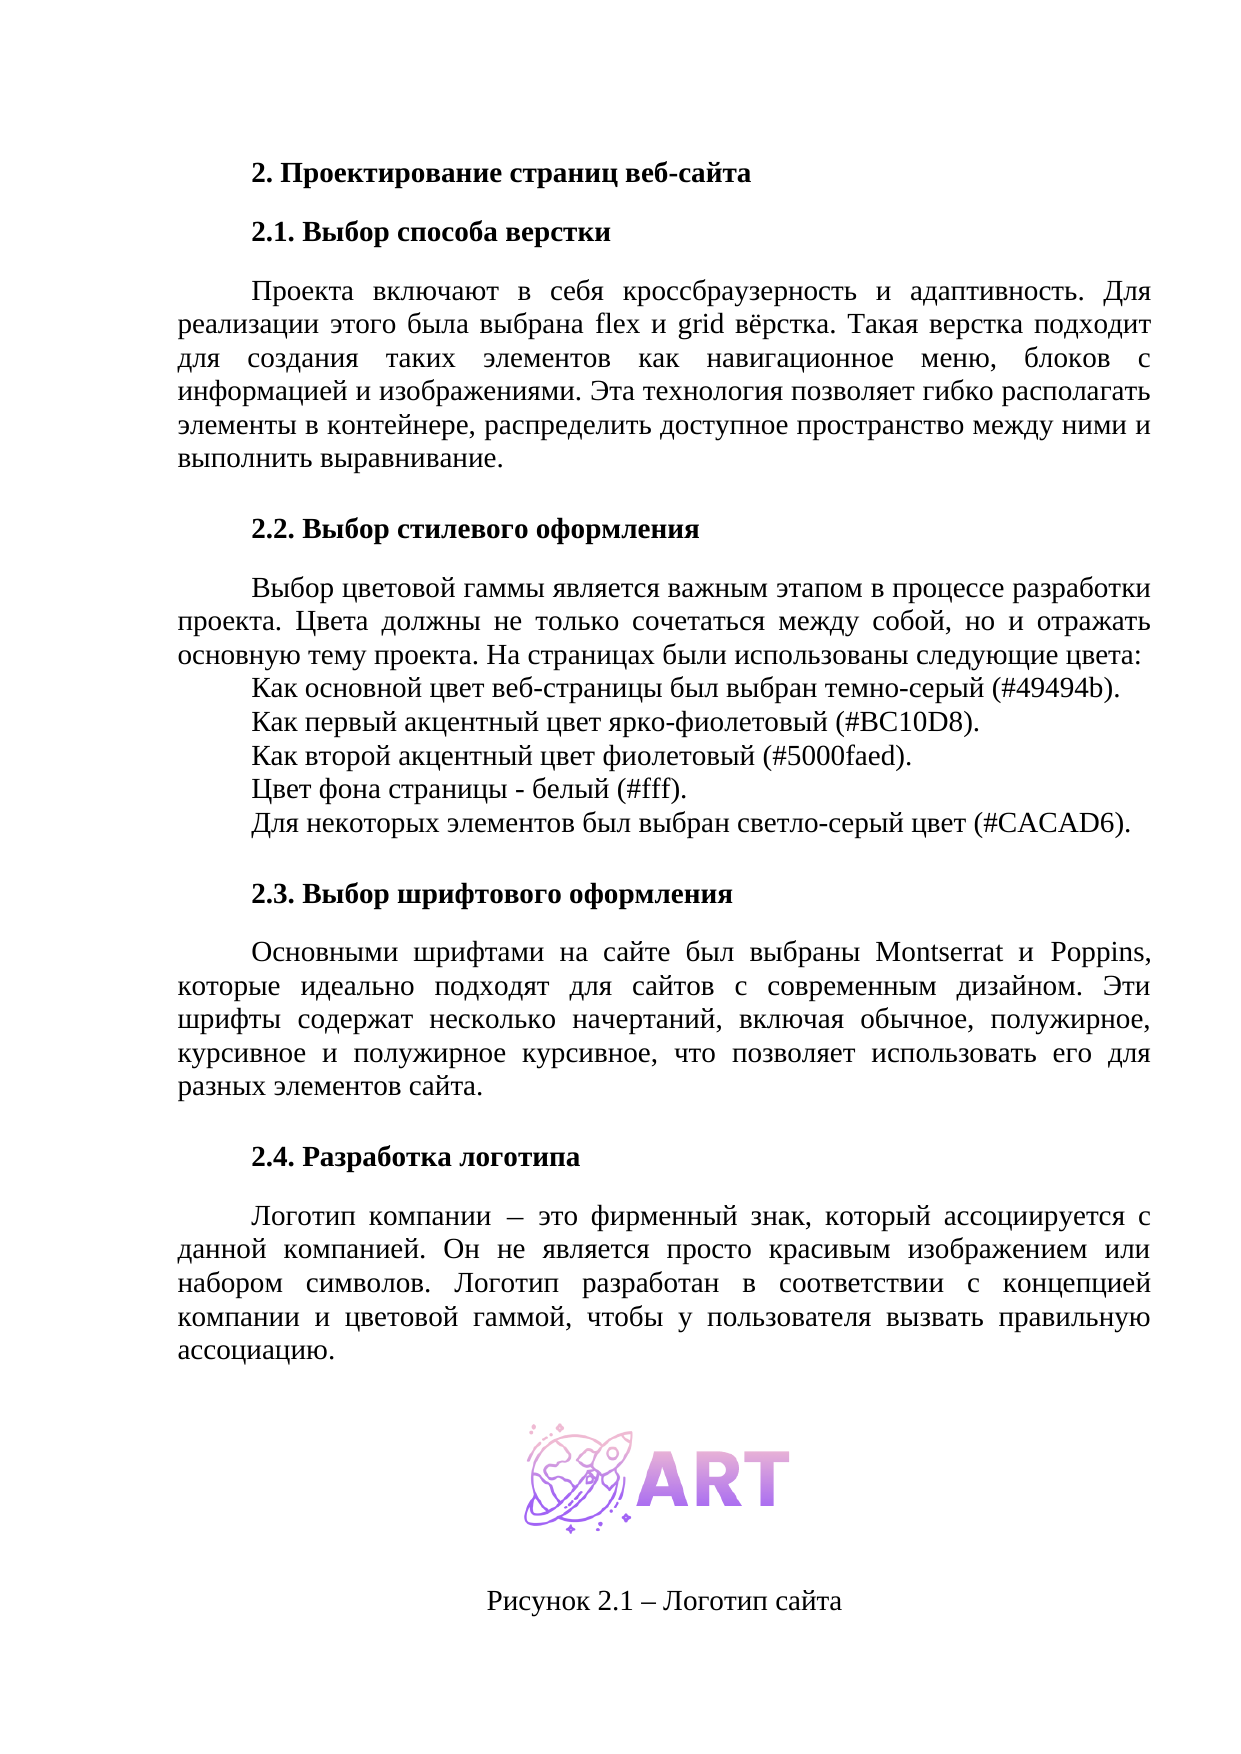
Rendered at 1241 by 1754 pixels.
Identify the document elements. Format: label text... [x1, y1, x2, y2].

text 2.4. Разработка логотипа [177, 1139, 1152, 1173]
text Цвет фона страницы - белый (#fff). [177, 771, 1152, 805]
text Выбор цветовой гаммы является важным этапом в процессе разработки проекта. Цвета должны не только сочетаться между собой, но и отражать основную тему проекта. На страницах были использованы следующие цвета: [177, 570, 1152, 671]
text Как основной цвет веб-страницы был выбран темно-серый (#49494b). [177, 671, 1152, 704]
text 2.3. Выбор шрифтового оформления [177, 876, 1152, 909]
text Как первый акцентный цвет ярко-фиолетовый (#BC10D8). [177, 704, 1152, 738]
text Для некоторых элементов был выбран светло-серый цвет (#CACAD6). [177, 805, 1152, 838]
text Рисунок 2.1 – Логотип сайта [177, 1583, 1152, 1617]
text 2. Проектирование страниц веб-сайта [177, 156, 1152, 189]
text Логотип компании — это фирменный знак, который ассоциируется с данной компанией. Он не является просто красивым изображением или набором символов. Логотип разработан в соответствии с концепцией компании и цветовой гаммой, чтобы у пользователя вызвать правильную ассоциацию. [177, 1198, 1152, 1366]
text Основными шрифтами на сайте был выбраны Montserrat и Poppins, которые идеально подходят для сайтов с современным дизайном. Эти шрифты содержат несколько начертаний, включая обычное, полужирное, курсивное и полужирное курсивное, что позволяет использовать его для разных элементов сайта. [177, 934, 1152, 1102]
text 2.2. Выбор стилевого оформления [177, 511, 1152, 545]
picture [506, 1395, 823, 1559]
text 2.1. Выбор способа верстки [177, 214, 1152, 248]
text Проекта включают в себя кроссбраузерность и адаптивность. Для реализации этого была выбрана flex и grid вёрстка. Такая верстка подходит для создания таких элементов как навигационное меню, блоков с информацией и изображениями. Эта технология позволяет гибко располагать элементы в контейнере, распределить доступное пространство между ними и выполнить выравнивание. [177, 273, 1152, 474]
text Как второй акцентный цвет фиолетовый (#5000faed). [177, 738, 1152, 771]
